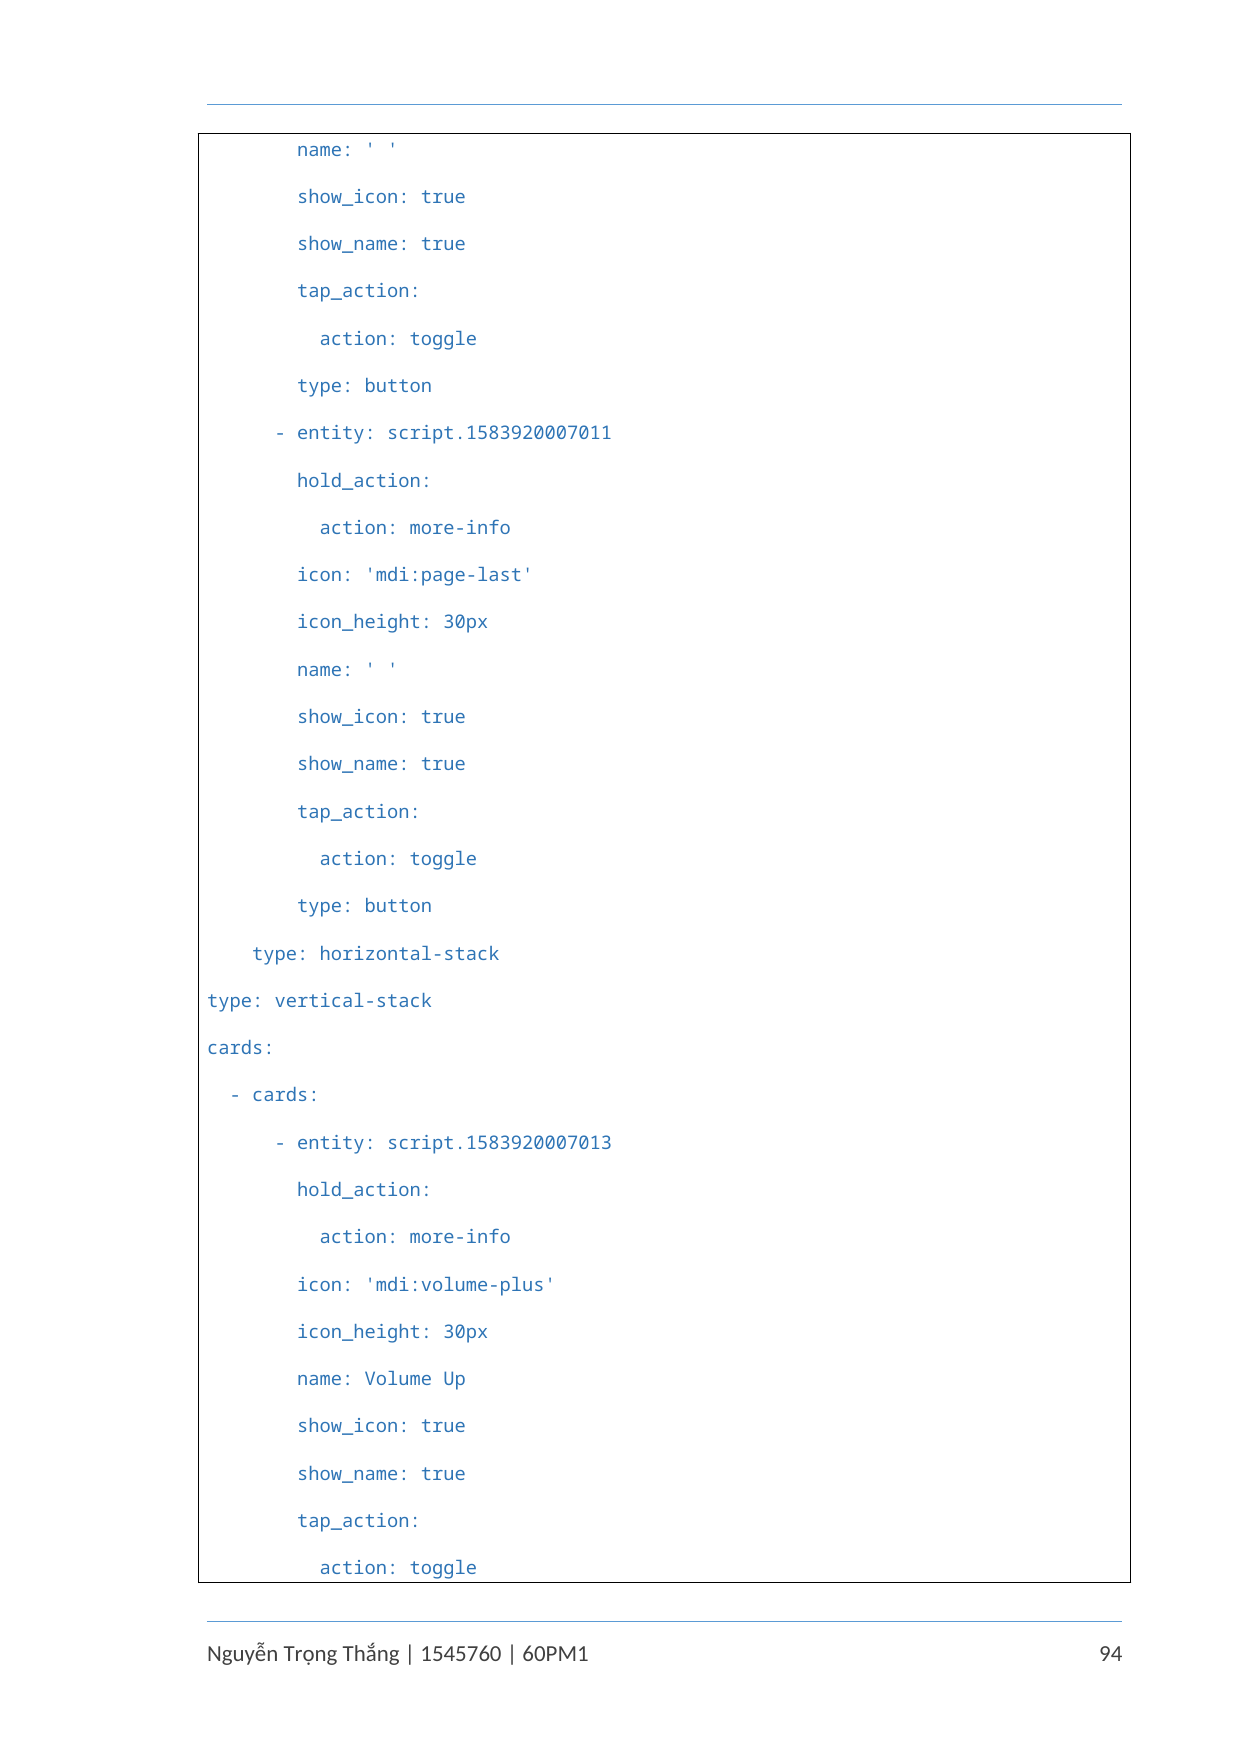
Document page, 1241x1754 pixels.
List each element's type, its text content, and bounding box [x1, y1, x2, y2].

text action: toggle [199, 842, 1130, 871]
text type: button [199, 889, 1130, 918]
text - cards: [199, 1079, 1130, 1107]
text hold_action: [199, 464, 1130, 492]
text name: ' ' [199, 653, 1130, 682]
text show_icon: true [199, 1410, 1130, 1438]
text icon: 'mdi:volume-plus' [199, 1268, 1130, 1296]
text action: more-info [199, 511, 1130, 540]
text action: toggle [199, 1552, 1130, 1582]
text tap_action: [199, 1504, 1130, 1533]
text - entity: script.1583920007013 [199, 1126, 1130, 1154]
text tap_action: [199, 795, 1130, 823]
text action: toggle [199, 322, 1130, 351]
text show_name: true [199, 227, 1130, 256]
text icon_height: 30px [199, 606, 1130, 634]
text show_icon: true [199, 180, 1130, 209]
text action: more-info [199, 1221, 1130, 1249]
text type: button [199, 369, 1130, 398]
text type: vertical-stack [199, 984, 1130, 1013]
text - entity: script.1583920007011 [199, 417, 1130, 445]
text name: Volume Up [199, 1362, 1130, 1391]
text show_name: true [199, 748, 1130, 776]
text icon_height: 30px [199, 1315, 1130, 1344]
text type: horizontal-stack [199, 937, 1130, 965]
text tap_action: [199, 275, 1130, 303]
text show_icon: true [199, 700, 1130, 729]
text icon: 'mdi:page-last' [199, 558, 1130, 587]
text show_name: true [199, 1457, 1130, 1486]
text cards: [199, 1031, 1130, 1060]
text name: ' ' [199, 134, 1130, 161]
text hold_action: [199, 1173, 1130, 1202]
